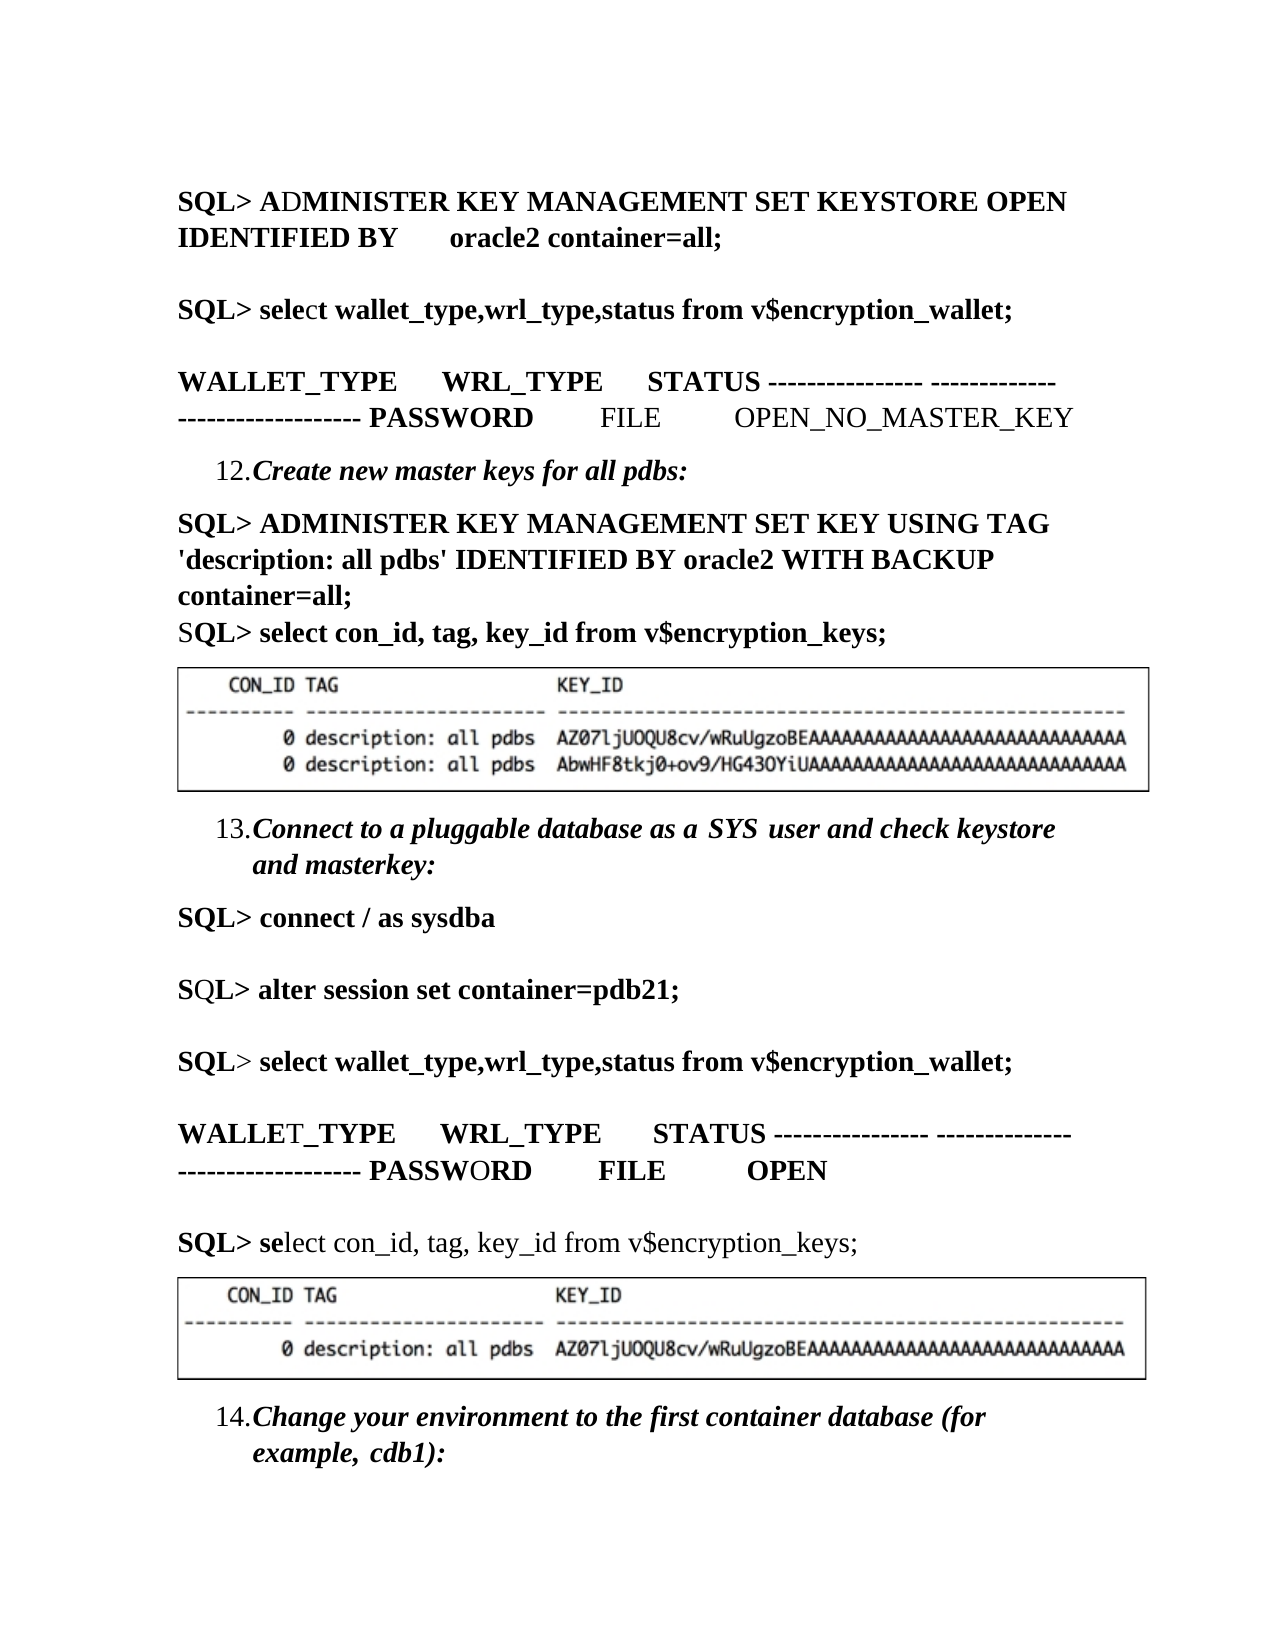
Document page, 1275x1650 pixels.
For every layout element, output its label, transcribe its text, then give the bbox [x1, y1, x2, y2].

picture [177, 667, 1150, 792]
text SQL> connect / as sysdba SQL> alter session set container=pdb21; SQL> select wallet_type,wrl_type,status from v$encryption_wallet; WALLET_TYPE WRL_TYPE STATUS ---------------- -------------- ------------------- PASSWORD FILE OPEN SQL> select con_id, tag, key_id from v$encryption_keys; [177, 900, 1098, 1259]
text SQL> ADMINISTER KEY MANAGEMENT SET KEY USING TAG 'description: all pdbs' IDENTIFIED BY oracle2 WITH BACKUP container=all; SQL> select con_id, tag, key_id from v$encryption_keys; [177, 506, 1098, 648]
list Change your environment to the first container database (for example, cdb1): [215, 1399, 1098, 1468]
list Create new master keys for all pdbs: [215, 453, 1098, 487]
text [177, 148, 1098, 434]
picture [177, 1277, 1147, 1380]
list Connect to a pluggable database as a SYS user and check keystore and masterkey: [215, 811, 1098, 881]
